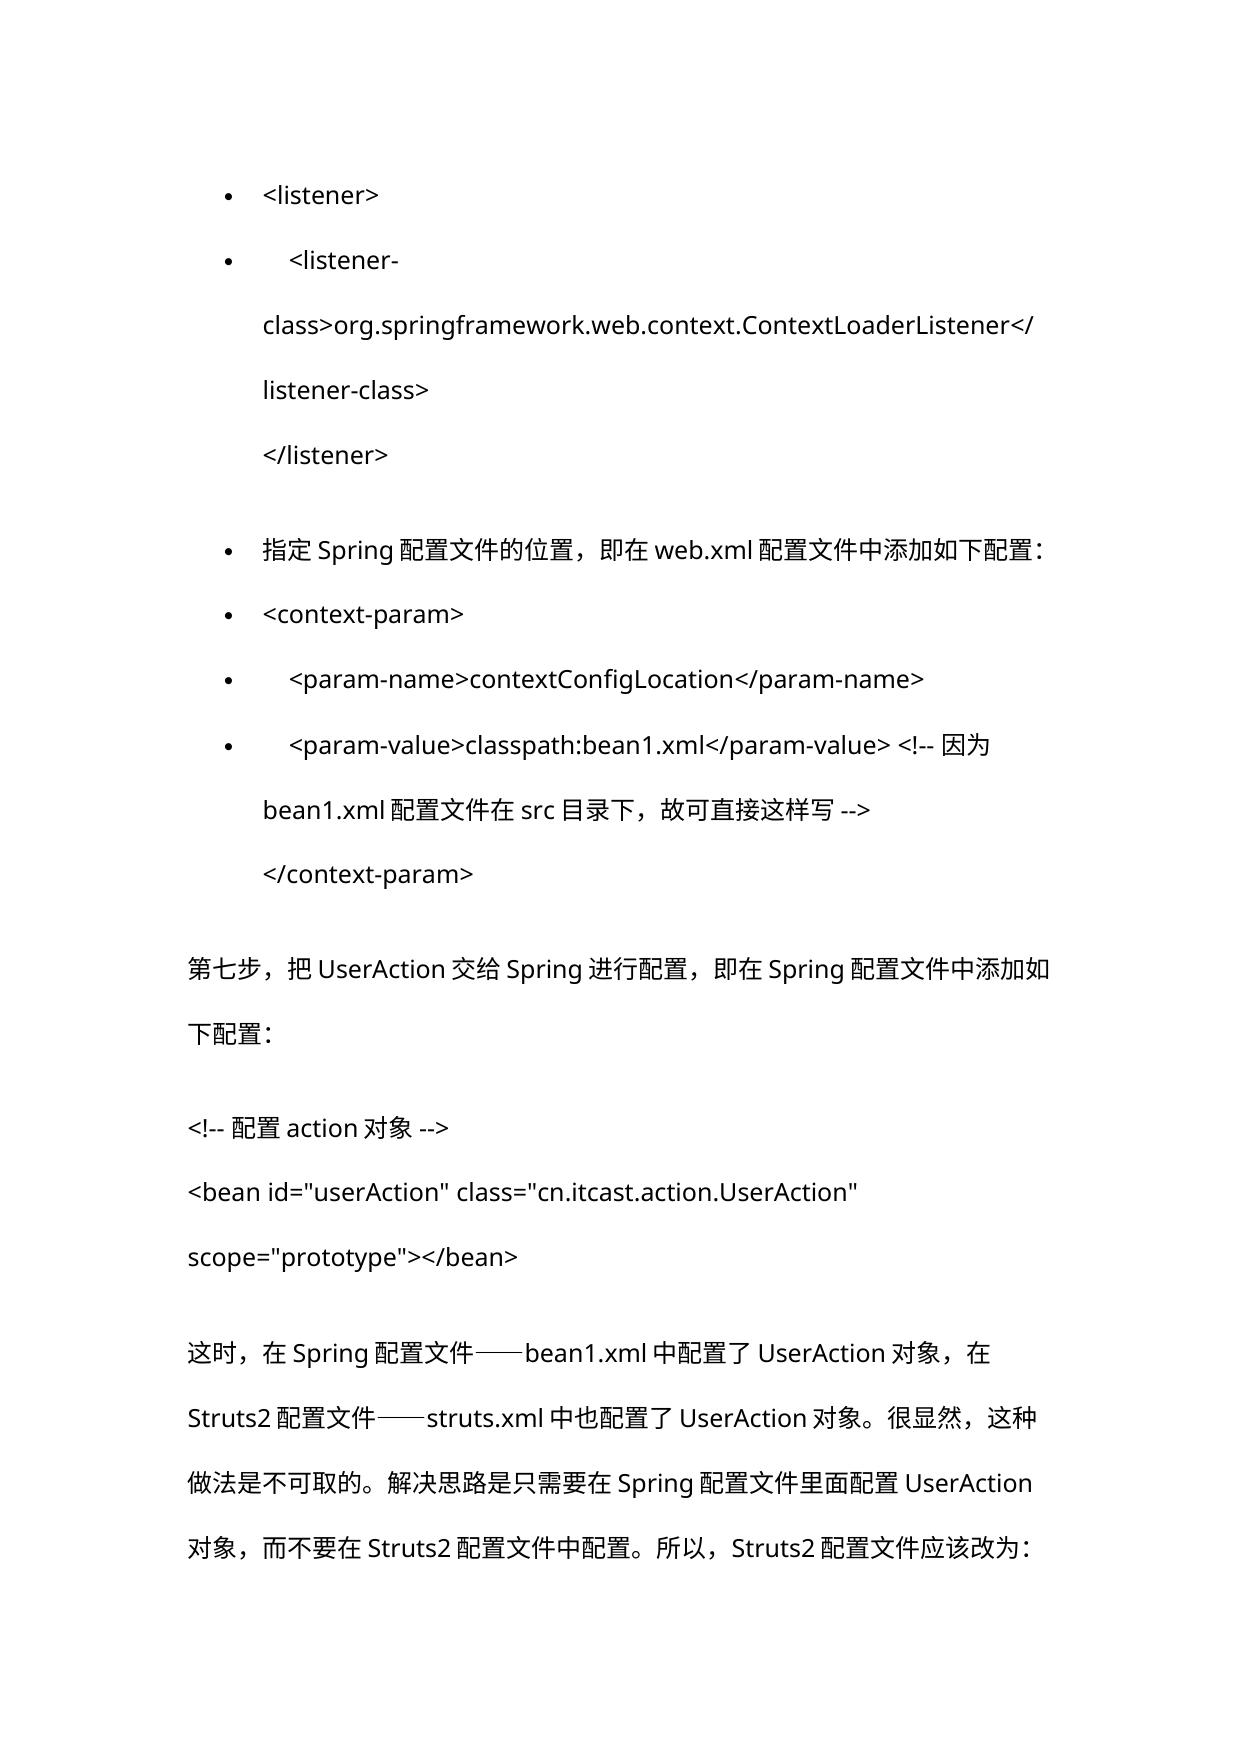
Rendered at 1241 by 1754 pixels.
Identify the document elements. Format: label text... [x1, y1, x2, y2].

text </listener> [262, 516, 1053, 581]
text <bean id="userAction" class="cn.itcast.action.UserAction" scope="prototype"></bean> [187, 1283, 1053, 1413]
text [187, 1442, 1053, 1572]
list <listener-class>org.springframework.web.context.ContextLoaderListener</listener-class> [225, 321, 1053, 516]
text <!-- 配置action对象 --> [187, 1218, 1053, 1283]
list <context-param> [225, 704, 1053, 769]
list <param-name>contextConfigLocation</param-name> [225, 769, 1053, 834]
list <param-value>classpath:bean1.xml</param-value> <!-- 因为bean1.xml配置文件在src目录下，故可直接这样写 --> [225, 834, 1053, 964]
text </context-param> [262, 964, 1053, 1029]
text 第七步，把UserAction交给Spring进行配置，即在Spring配置文件中添加如下配置： [187, 1059, 1053, 1189]
list 配置Spring的监听器，即在web.xml配置文件中添加如下配置： [225, 162, 1053, 227]
list <listener> [225, 256, 1053, 321]
list 指定Spring配置文件的位置，即在web.xml配置文件中添加如下配置： [225, 610, 1053, 675]
